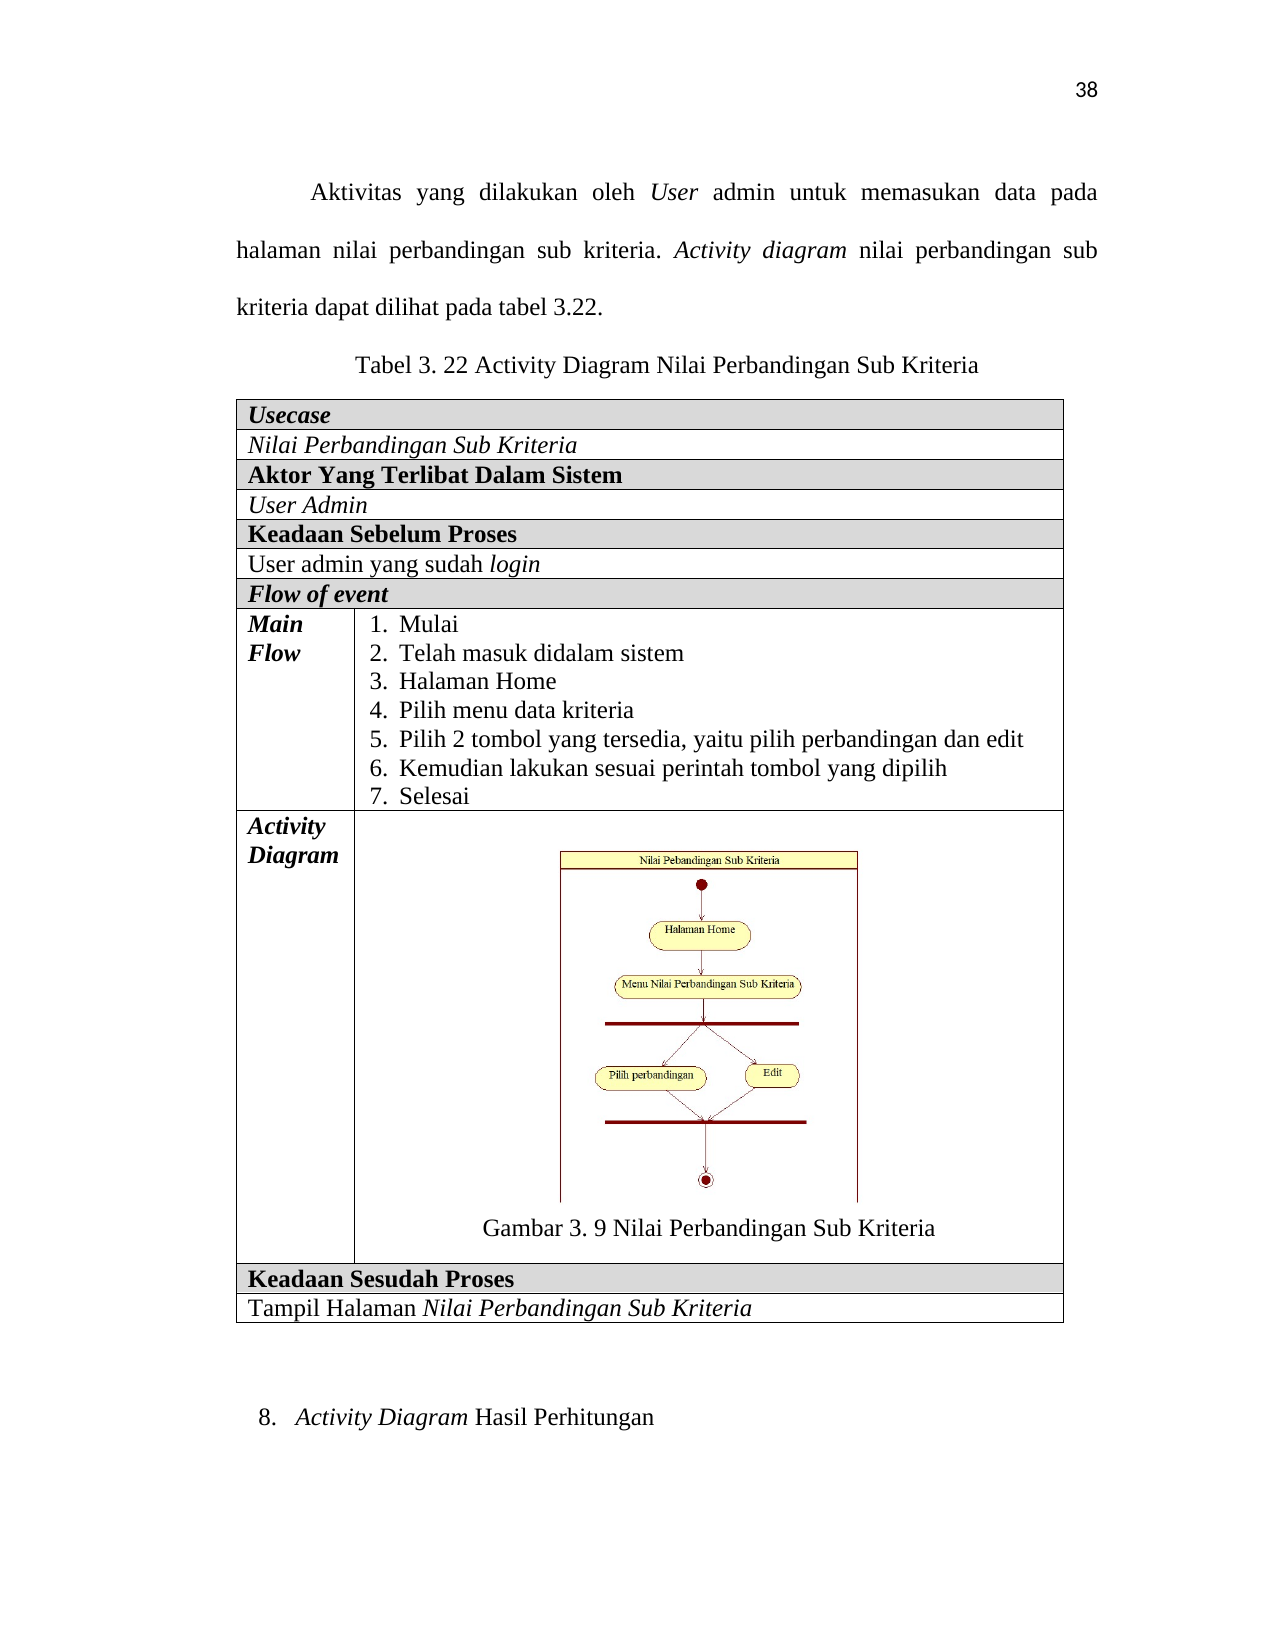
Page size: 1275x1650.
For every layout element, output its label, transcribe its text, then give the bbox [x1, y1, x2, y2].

table_cell Tampil Halaman Nilai Perbandingan Sub Kriteria [237, 1294, 1063, 1322]
text Aktivitas yang dilakukan oleh User admin untuk memasukan data pada halaman nilai perbandingan sub kriteria. Activity diagram nilai perbandingan sub kriteria dapat dilihat pada tabel 3.22. [236, 177, 1098, 321]
list Activity Diagram Hasil Perhitungan [258, 1402, 1098, 1430]
table_cell Gambar 3. 9 Nilai Perbandingan Sub Kriteria [355, 811, 1063, 1263]
table_cell User Admin [237, 490, 1063, 518]
table_header Usecase [237, 400, 1063, 429]
table_cell Flow of event [237, 579, 1063, 608]
table_cell Nilai Perbandingan Sub Kriteria [237, 430, 1063, 459]
table_cell User admin yang sudah login [237, 549, 1063, 578]
text Tabel 3. 22 Activity Diagram Nilai Perbandingan Sub Kriteria [236, 350, 1098, 378]
table_cell Main Flow [237, 609, 354, 810]
table_cell Aktor Yang Terlibat Dalam Sistem [237, 460, 1063, 489]
table_cell Keadaan Sebelum Proses [237, 520, 1063, 548]
table_cell Mulai Telah masuk didalam sistem Halaman Home Pilih menu data kriteria Pilih 2 tombol yang tersedia, yaitu pilih perbandingan dan edit Kemudian lakukan sesuai perintah tombol yang dipilih Selesai [355, 609, 1063, 810]
picture [548, 840, 870, 1214]
table_cell Keadaan Sesudah Proses [237, 1264, 1063, 1292]
table_cell Activity Diagram [237, 811, 354, 1263]
